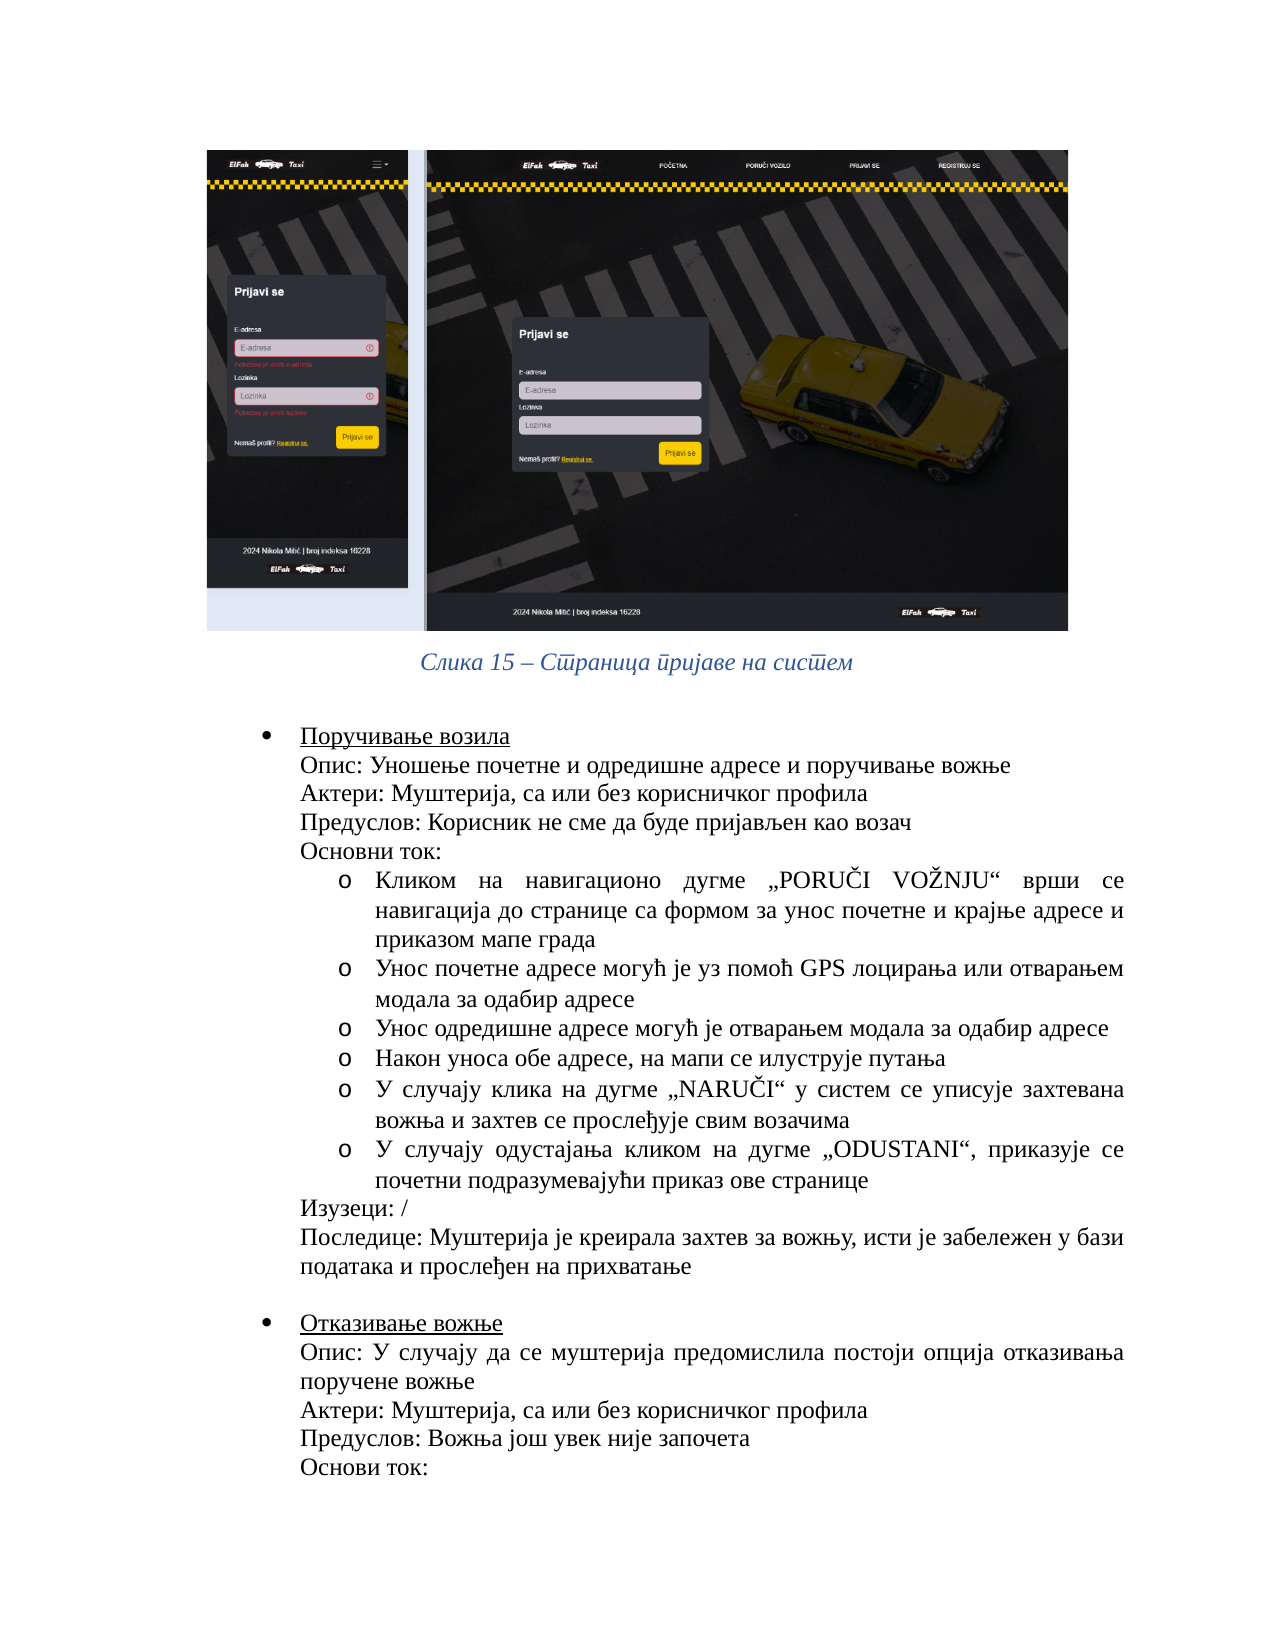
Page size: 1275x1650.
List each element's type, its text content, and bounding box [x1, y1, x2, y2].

list Опис: Уношење почетне и одредишне адресе и поручивање вожње [300, 750, 1125, 778]
list Предуслов: Вожња још увек није започета [300, 1423, 1125, 1452]
list Унос почетне адресе могућ је уз помоћ GPS лоцирања или отварањем модала за одабир адресе [337, 953, 1125, 1013]
list Након уноса обе адресе, на мапи се илуструје путања [337, 1043, 1125, 1074]
list У случају одустајања кликом на дугме „ODUSTANI“, приказује се почетни подразумевајући приказ ове странице [337, 1134, 1125, 1193]
list У случају клика на дугме „NARUČI“ у систем се уписује захтевана вожња и захтев се прослеђује свим возачима [337, 1074, 1125, 1134]
picture [206, 150, 1069, 631]
list Основи ток: [300, 1452, 1125, 1481]
list Последице: Муштерија је креирала захтев за вожњу, исти је забележен у бази података и прослеђен на прихватање [300, 1222, 1125, 1280]
list Предуслов: Корисник не сме да буде пријављен као возач [300, 807, 1125, 836]
list Кликом на навигационо дугме „PORUČI VOŽNJU“ врши се навигација до странице са формом за унос почетне и крајње адресе и приказом мапе града [337, 865, 1125, 953]
list Актери: Муштерија, са или без корисничког профила [300, 1395, 1125, 1423]
list Изузеци: / [300, 1193, 1125, 1222]
subtitle Слика 15 – Страница пријаве на систем [150, 647, 1125, 676]
list Унос одредишне адресе могућ је отварањем модала за одабир адресе [337, 1013, 1125, 1043]
list Опис: У случају да се муштерија предомислила постоји опција отказивања поручене вожње [300, 1337, 1125, 1395]
list Актери: Муштерија, са или без корисничког профила [300, 778, 1125, 807]
list Отказивање вожње [262, 1308, 1125, 1337]
list Основни ток: [300, 836, 1125, 865]
list Поручивање возила [262, 721, 1125, 750]
